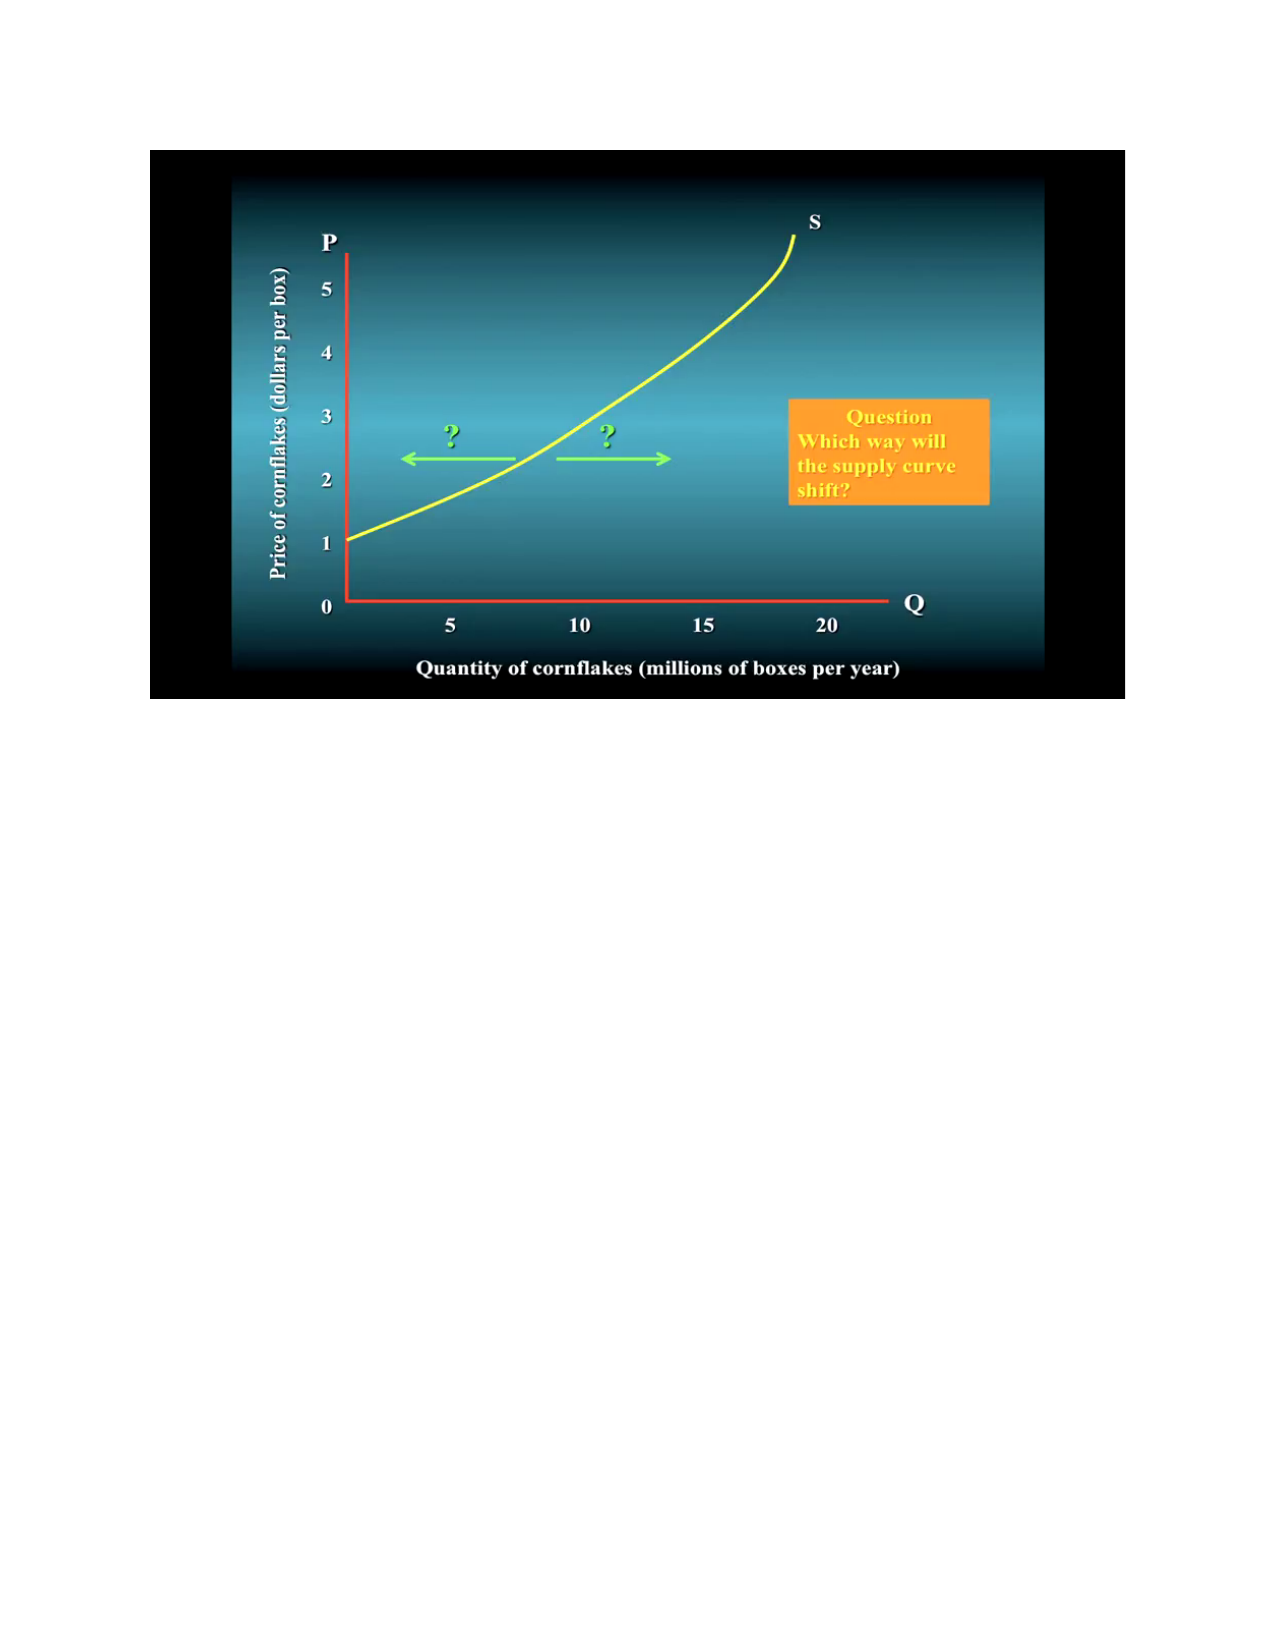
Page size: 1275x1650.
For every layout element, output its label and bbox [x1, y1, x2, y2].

picture [150, 150, 1125, 699]
